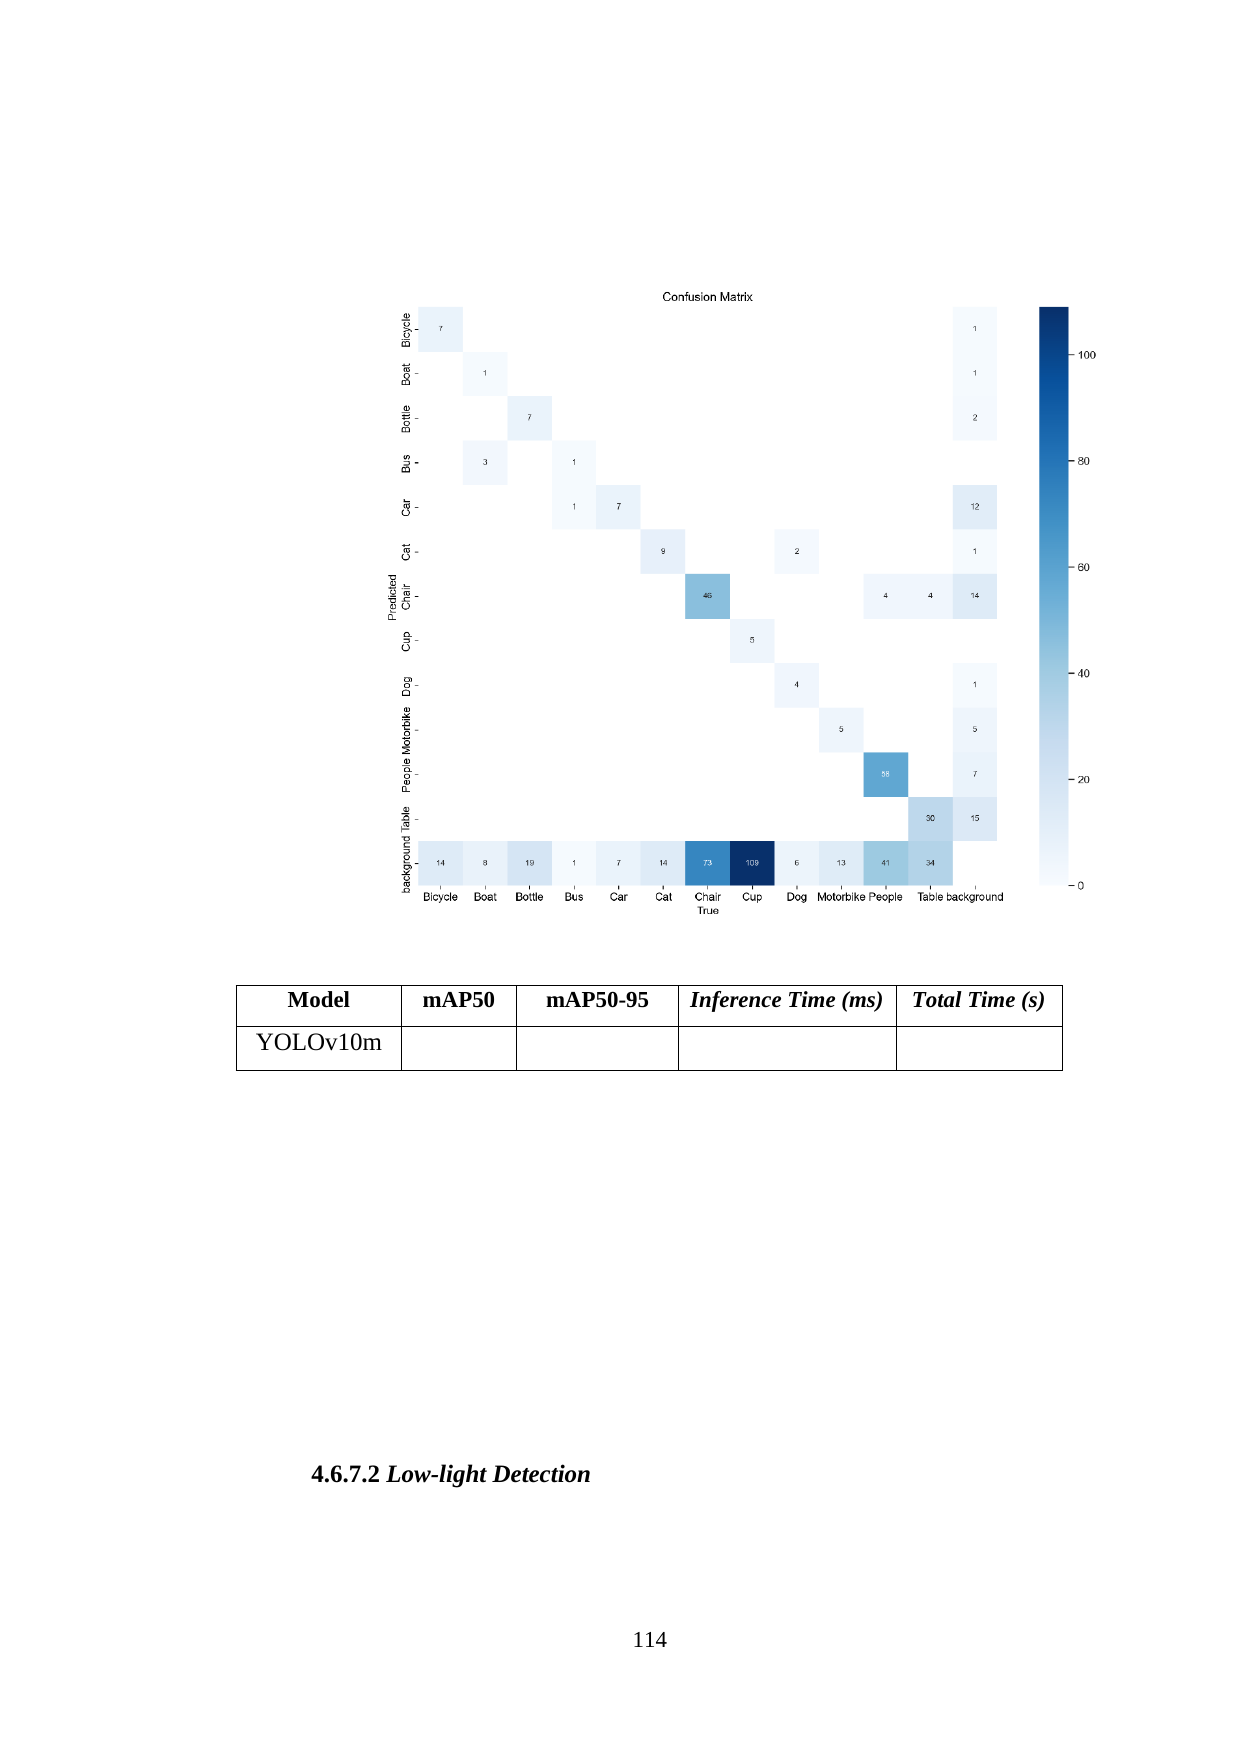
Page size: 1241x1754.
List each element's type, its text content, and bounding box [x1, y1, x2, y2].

text 4.6.7.2 Low-light Detection [311, 1459, 1063, 1488]
table_cell [517, 1027, 678, 1070]
table_header Total Time (s) [897, 986, 1062, 1026]
table_header mAP50-95 [517, 986, 678, 1026]
table_cell [402, 1027, 516, 1070]
table_cell YOLOv10m [237, 1027, 401, 1070]
picture [311, 279, 1178, 929]
table_header mAP50 [402, 986, 516, 1026]
table_cell [897, 1027, 1062, 1070]
table_header Model [237, 986, 401, 1026]
table_cell [679, 1027, 896, 1070]
table_header Inference Time (ms) [679, 986, 896, 1026]
